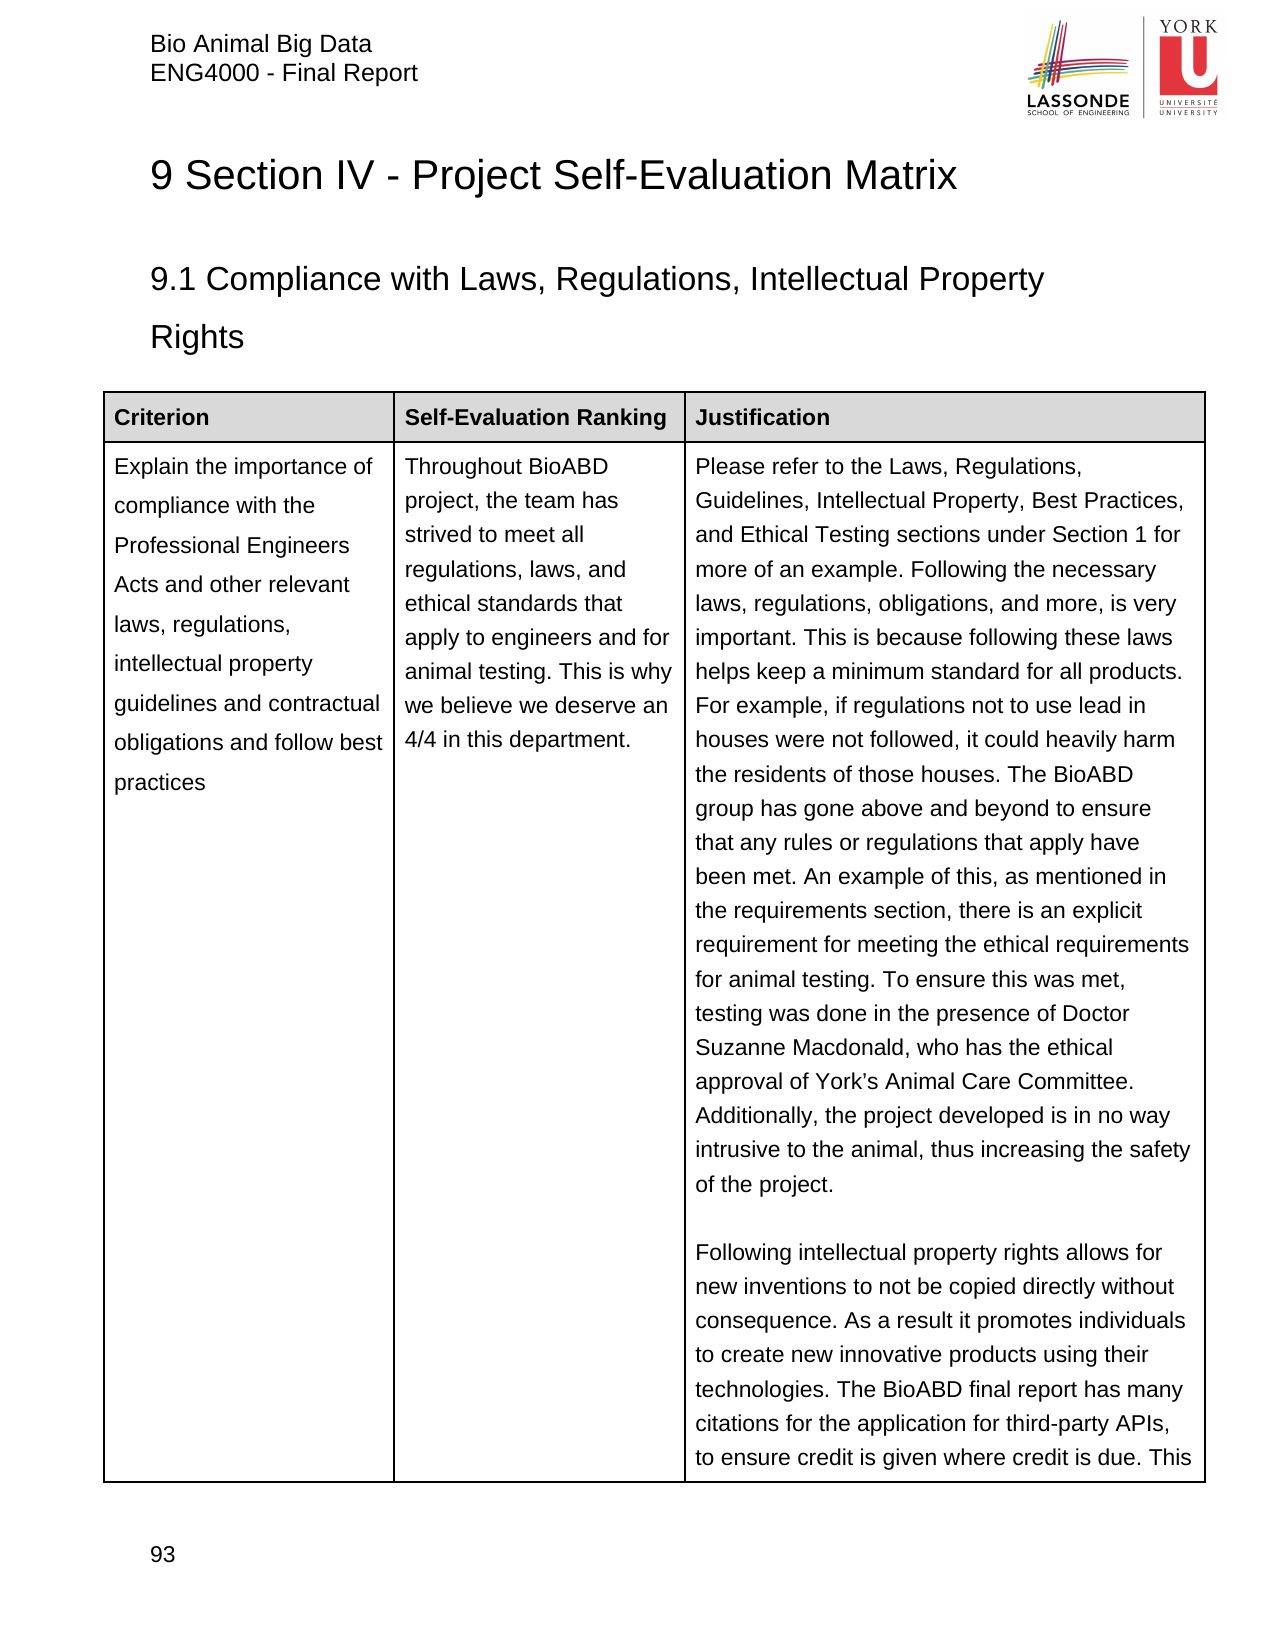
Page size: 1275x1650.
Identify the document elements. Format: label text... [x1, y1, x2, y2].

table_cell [686, 443, 1204, 1481]
table_header Criterion [105, 393, 393, 441]
table_header Self-Evaluation Ranking [395, 393, 684, 441]
table_header Justification [686, 393, 1204, 441]
subtitle 9 Section IV - Project Self-Evaluation Matrix [150, 150, 1125, 198]
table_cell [395, 443, 684, 1481]
picture [1025, 12, 1228, 122]
subtitle 9.1 Compliance with Laws, Regulations, Intellectual Property Rights [150, 259, 1125, 355]
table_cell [105, 443, 393, 1481]
